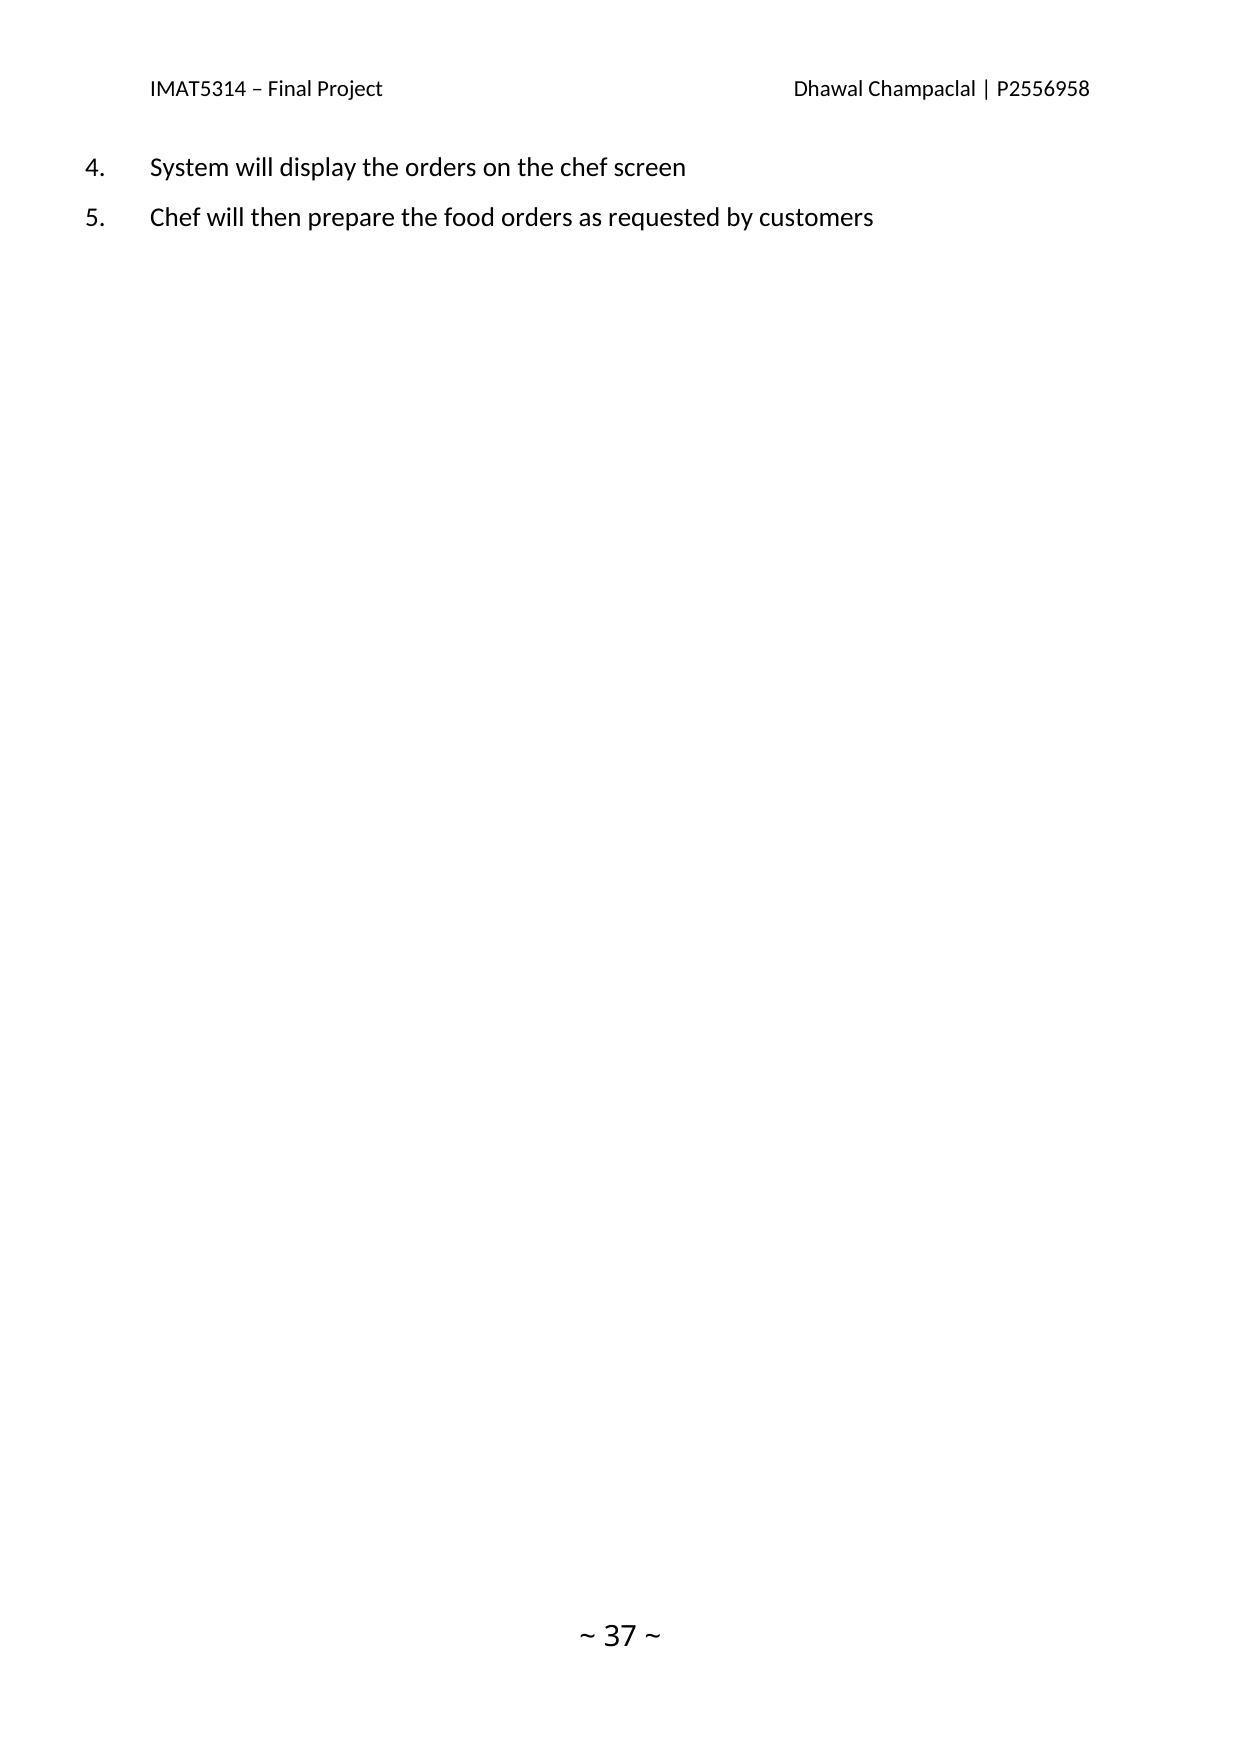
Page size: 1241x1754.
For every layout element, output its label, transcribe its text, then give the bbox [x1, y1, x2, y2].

text 5. Chef will then prepare the food orders as requested by customers [85, 200, 1090, 233]
text 4. System will display the orders on the chef screen [85, 150, 1090, 183]
